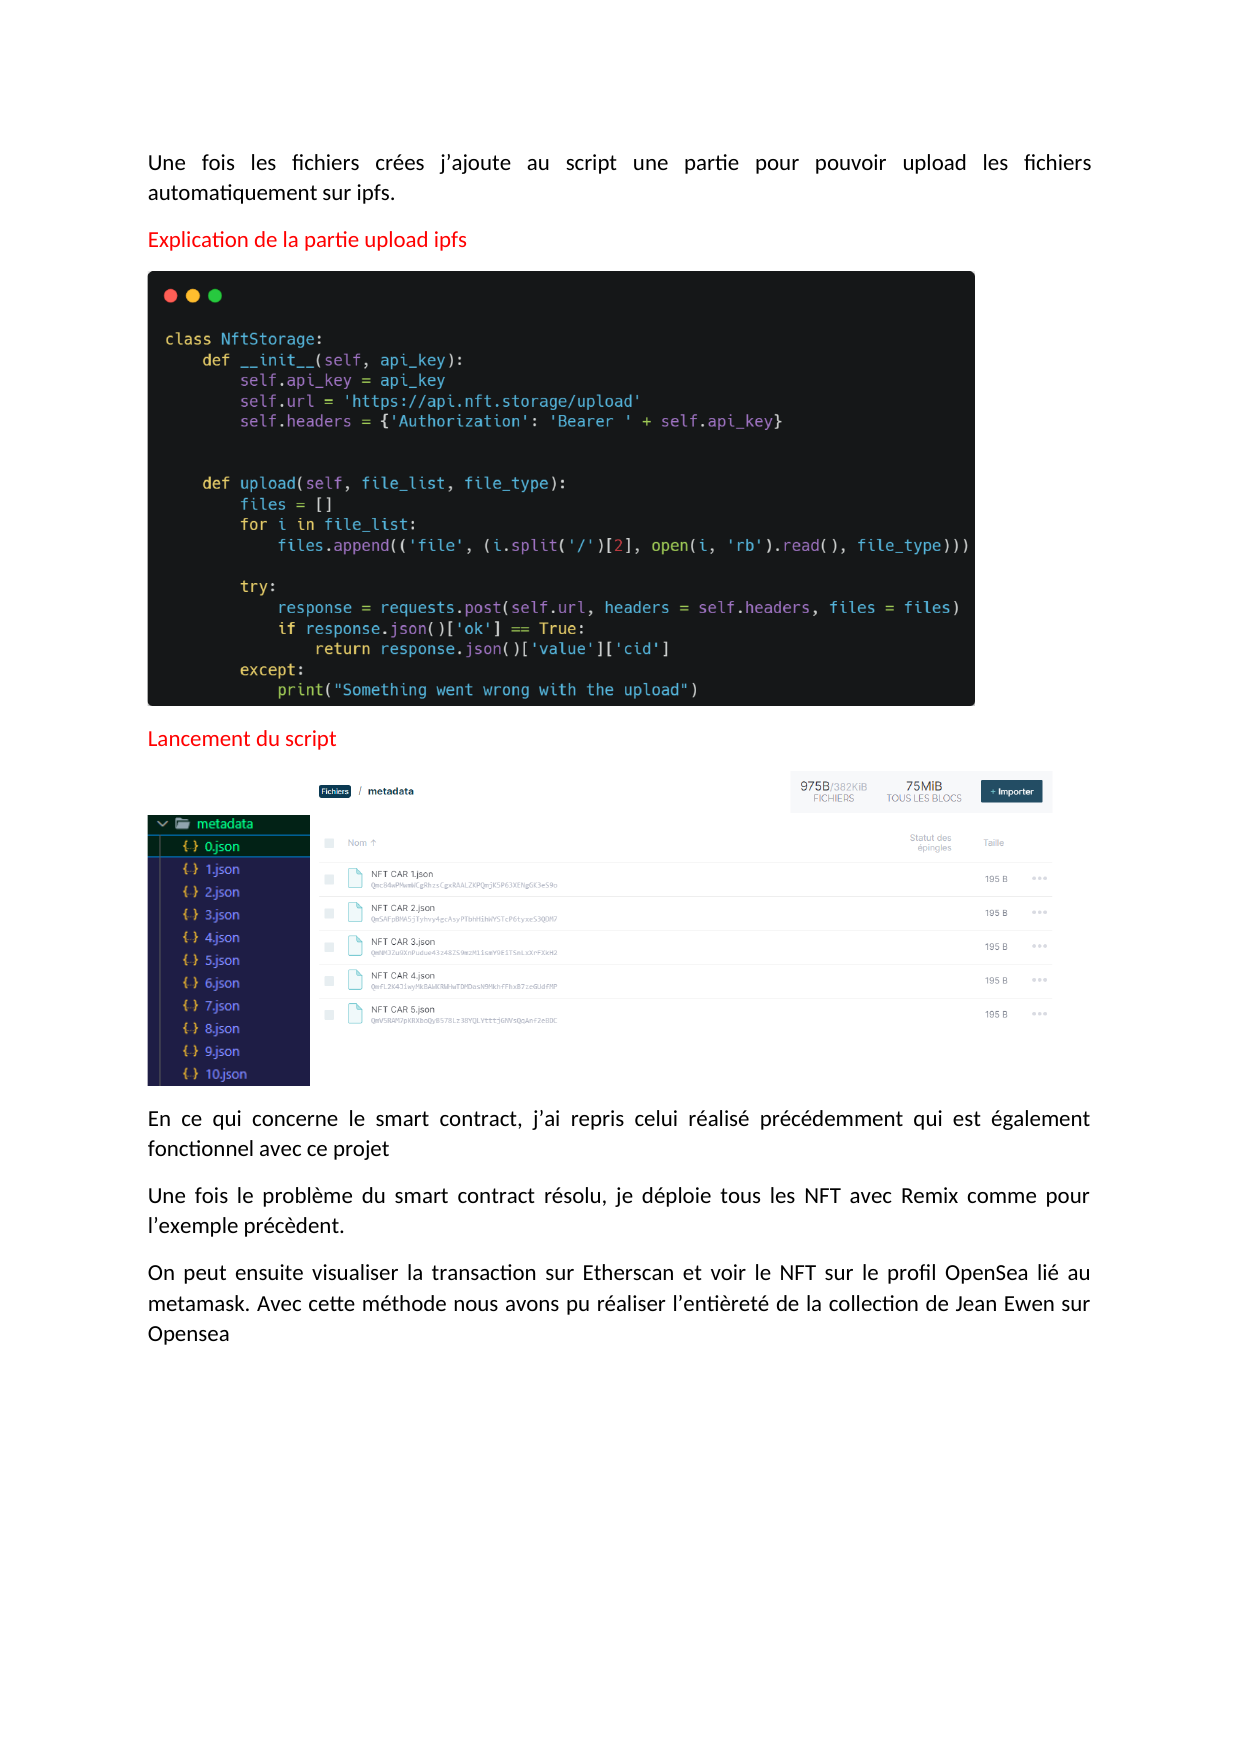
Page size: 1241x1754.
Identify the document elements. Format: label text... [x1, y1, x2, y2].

picture [147, 271, 975, 706]
text Une fois le problème du smart contract résolu, je déploie tous les NFT avec Remix comme pour l’exemple précèdent. [148, 1181, 1093, 1239]
text On peut ensuite visualiser la transaction sur Etherscan et voir le NFT sur le profil OpenSea lié au metamask. Avec cette méthode nous avons pu réaliser l’entièreté de la collection de Jean Ewen sur Opensea [148, 1258, 1093, 1347]
text Lancement du script [148, 724, 1093, 753]
picture [147, 771, 1070, 1086]
text Une fois les fichiers crées j’ajoute au script une partie pour pouvoir upload les fichiers automatiquement sur ipfs. [148, 148, 1093, 206]
text En ce qui concerne le smart contract, j’ai repris celui réalisé précédemment qui est également fonctionnel avec ce projet [148, 1104, 1093, 1162]
text Explication de la partie upload ipfs [148, 225, 1093, 253]
